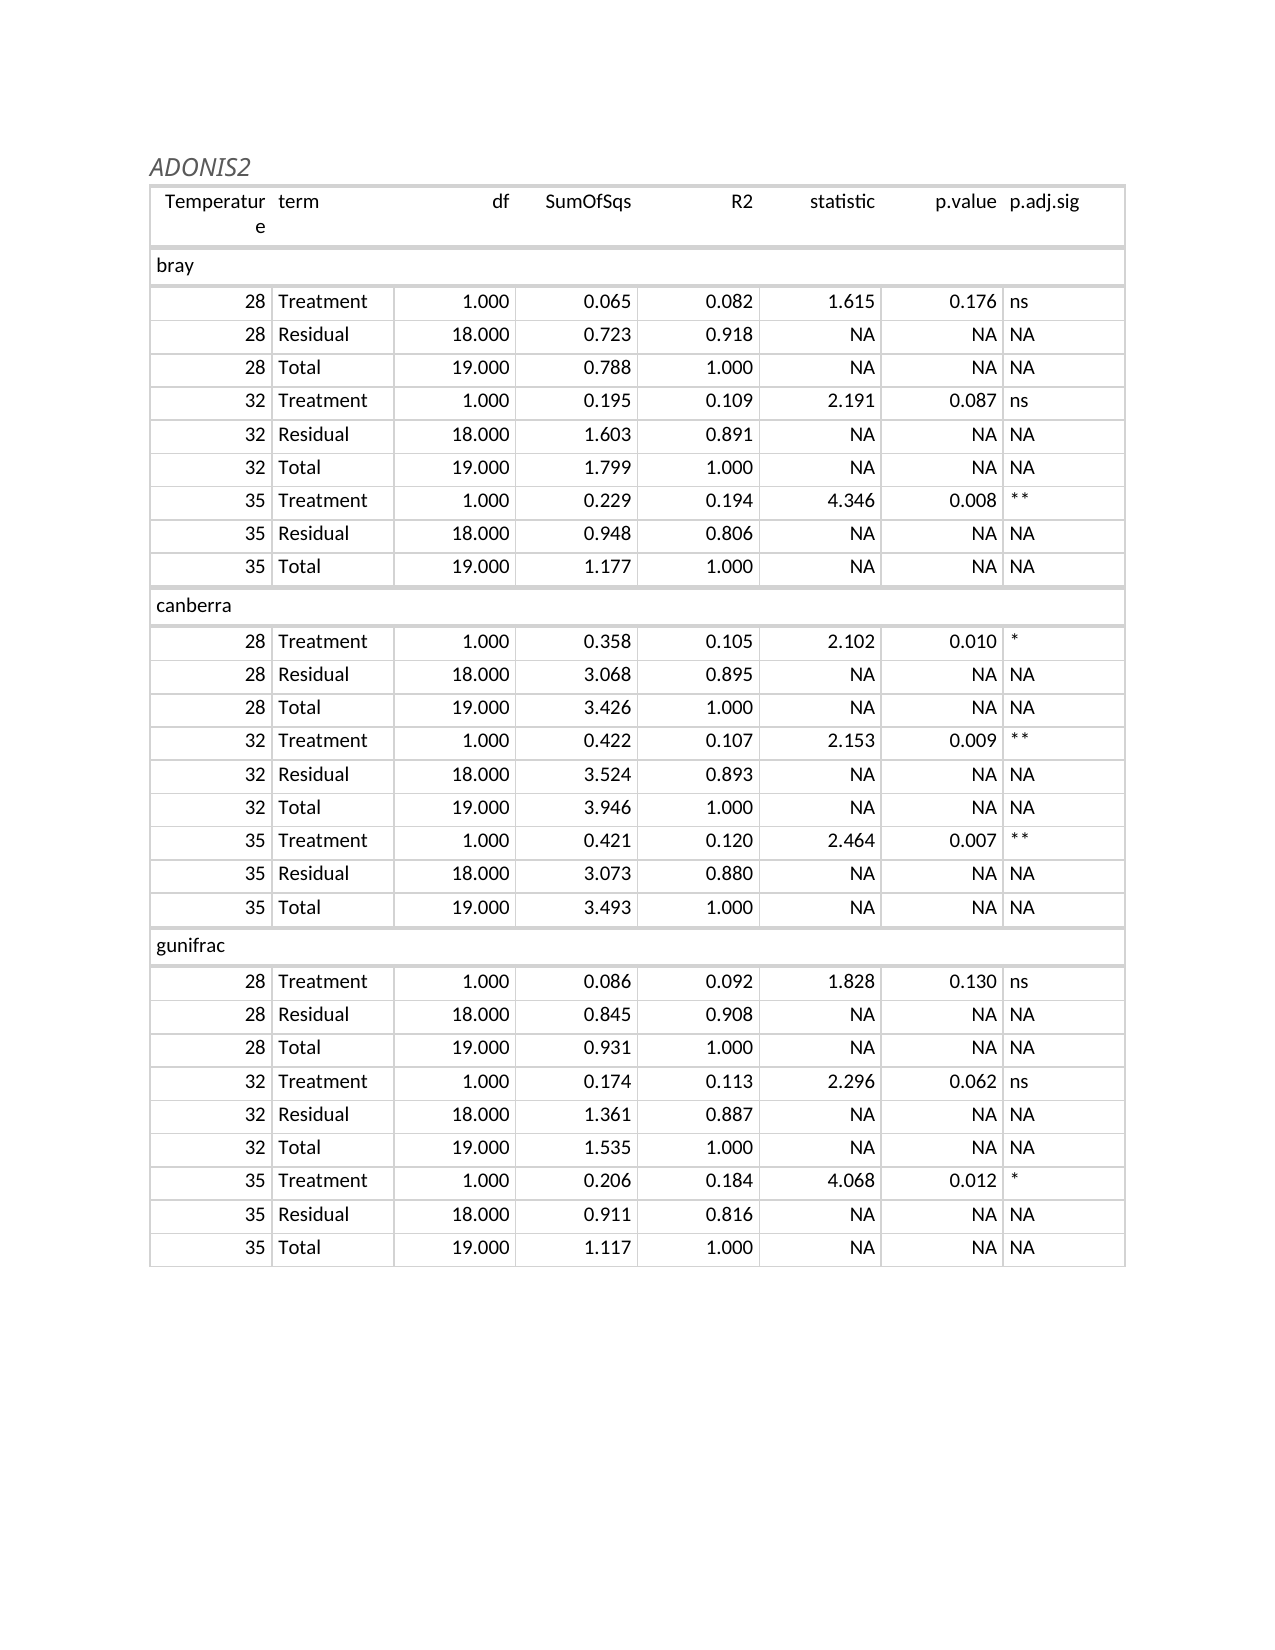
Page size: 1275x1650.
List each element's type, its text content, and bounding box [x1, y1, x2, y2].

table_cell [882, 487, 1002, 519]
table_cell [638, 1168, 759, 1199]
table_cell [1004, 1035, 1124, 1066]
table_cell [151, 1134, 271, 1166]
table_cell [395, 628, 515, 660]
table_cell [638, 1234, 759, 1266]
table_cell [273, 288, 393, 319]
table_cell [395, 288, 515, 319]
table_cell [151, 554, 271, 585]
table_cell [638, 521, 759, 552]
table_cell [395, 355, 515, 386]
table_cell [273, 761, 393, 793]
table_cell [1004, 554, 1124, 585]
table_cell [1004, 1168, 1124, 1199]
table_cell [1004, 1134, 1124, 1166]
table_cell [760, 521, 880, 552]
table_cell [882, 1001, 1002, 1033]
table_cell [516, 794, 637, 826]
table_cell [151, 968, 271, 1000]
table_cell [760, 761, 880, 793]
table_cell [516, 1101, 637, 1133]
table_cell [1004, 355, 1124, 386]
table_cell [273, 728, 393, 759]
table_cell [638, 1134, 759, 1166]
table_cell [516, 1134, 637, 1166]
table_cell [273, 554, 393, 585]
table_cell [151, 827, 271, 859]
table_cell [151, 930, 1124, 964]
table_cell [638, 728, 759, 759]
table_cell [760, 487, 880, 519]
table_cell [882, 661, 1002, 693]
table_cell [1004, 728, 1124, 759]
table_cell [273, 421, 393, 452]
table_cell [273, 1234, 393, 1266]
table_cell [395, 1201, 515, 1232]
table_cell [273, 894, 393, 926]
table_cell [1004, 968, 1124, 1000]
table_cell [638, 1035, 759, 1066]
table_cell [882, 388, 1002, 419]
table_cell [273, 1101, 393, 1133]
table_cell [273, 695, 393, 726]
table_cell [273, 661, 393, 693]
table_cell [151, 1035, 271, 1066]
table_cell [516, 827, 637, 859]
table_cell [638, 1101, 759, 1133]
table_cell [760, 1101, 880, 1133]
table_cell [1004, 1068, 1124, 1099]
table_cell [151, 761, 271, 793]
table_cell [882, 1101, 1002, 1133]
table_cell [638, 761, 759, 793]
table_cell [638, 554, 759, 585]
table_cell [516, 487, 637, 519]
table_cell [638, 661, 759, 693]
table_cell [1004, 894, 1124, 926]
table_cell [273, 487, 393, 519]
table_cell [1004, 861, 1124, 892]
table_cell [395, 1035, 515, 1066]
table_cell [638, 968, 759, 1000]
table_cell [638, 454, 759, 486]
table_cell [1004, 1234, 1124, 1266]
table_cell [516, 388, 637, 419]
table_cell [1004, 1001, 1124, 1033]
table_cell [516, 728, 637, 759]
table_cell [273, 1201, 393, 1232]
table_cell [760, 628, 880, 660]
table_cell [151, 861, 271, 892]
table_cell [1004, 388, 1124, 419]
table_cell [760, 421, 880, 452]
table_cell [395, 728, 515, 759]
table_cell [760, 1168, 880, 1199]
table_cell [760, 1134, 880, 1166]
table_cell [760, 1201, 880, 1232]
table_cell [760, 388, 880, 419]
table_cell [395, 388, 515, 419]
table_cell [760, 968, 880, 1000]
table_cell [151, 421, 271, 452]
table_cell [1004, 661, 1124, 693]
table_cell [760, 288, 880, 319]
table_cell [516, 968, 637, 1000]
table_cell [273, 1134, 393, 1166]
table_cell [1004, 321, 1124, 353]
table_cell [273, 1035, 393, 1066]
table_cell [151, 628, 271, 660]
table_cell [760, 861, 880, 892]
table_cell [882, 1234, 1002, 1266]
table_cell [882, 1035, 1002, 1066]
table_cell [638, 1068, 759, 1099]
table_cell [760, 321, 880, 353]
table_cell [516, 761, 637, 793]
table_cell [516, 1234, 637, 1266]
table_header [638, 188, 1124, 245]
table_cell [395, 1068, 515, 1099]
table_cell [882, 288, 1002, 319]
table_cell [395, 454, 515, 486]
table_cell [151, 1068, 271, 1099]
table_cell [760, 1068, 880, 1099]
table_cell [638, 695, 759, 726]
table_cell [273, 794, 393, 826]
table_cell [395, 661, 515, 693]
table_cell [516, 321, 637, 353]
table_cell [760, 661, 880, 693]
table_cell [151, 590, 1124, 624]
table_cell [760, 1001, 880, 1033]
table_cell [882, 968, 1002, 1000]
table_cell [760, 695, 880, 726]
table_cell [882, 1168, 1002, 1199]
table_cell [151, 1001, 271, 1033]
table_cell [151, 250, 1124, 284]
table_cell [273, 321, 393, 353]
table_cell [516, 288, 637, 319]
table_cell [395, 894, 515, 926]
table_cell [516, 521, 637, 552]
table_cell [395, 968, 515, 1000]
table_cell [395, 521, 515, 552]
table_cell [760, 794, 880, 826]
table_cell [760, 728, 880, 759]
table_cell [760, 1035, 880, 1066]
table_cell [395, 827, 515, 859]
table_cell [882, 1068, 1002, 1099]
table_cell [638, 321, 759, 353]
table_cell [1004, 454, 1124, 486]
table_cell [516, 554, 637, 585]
subtitle ADONIS2 [150, 150, 1125, 184]
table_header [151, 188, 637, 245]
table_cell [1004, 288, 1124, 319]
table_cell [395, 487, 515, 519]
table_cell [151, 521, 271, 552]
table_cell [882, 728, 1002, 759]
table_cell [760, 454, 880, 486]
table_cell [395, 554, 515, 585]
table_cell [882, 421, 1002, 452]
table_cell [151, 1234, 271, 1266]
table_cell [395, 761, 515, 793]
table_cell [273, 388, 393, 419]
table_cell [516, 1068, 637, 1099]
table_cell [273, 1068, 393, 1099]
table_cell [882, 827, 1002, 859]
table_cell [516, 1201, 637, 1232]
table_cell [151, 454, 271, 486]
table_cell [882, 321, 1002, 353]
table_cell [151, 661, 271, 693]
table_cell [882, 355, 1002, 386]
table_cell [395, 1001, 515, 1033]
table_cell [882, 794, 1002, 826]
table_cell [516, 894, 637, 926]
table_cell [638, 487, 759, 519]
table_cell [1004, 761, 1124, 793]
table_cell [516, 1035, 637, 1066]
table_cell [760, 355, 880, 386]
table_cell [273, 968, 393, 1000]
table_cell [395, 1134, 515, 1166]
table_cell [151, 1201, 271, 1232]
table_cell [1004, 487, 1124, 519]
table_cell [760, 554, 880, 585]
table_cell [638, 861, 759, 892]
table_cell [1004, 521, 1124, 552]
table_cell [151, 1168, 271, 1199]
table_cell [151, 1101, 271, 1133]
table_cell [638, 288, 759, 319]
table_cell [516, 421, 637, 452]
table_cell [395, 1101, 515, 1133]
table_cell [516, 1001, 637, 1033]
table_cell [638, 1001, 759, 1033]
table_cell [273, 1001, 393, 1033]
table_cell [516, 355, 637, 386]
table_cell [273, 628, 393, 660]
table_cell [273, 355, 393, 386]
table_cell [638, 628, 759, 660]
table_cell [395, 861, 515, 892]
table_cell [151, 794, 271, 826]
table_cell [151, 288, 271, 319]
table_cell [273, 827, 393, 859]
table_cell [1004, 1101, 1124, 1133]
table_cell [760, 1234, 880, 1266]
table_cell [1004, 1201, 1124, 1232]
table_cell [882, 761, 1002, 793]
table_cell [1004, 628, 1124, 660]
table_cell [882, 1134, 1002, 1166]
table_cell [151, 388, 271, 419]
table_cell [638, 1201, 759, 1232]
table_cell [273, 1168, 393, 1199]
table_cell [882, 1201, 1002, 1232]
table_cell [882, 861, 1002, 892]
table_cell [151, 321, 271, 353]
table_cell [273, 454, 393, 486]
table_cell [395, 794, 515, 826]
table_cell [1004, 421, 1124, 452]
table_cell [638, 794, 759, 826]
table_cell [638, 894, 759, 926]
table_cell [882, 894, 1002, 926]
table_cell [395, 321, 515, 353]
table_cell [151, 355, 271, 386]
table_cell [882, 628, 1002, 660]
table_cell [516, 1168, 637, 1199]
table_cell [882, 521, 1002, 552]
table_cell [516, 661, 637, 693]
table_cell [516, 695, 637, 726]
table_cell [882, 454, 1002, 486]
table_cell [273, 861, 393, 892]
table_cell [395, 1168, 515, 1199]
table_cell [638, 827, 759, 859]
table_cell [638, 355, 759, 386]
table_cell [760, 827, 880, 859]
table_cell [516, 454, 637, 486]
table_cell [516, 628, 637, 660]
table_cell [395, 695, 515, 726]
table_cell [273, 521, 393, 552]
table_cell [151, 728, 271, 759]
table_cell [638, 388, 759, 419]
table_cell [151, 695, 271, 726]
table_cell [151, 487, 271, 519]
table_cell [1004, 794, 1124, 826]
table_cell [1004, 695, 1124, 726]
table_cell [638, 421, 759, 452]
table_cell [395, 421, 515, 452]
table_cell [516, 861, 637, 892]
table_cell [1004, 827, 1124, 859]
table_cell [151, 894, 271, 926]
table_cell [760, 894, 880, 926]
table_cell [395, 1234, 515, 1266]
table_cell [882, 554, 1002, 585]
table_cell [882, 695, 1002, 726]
